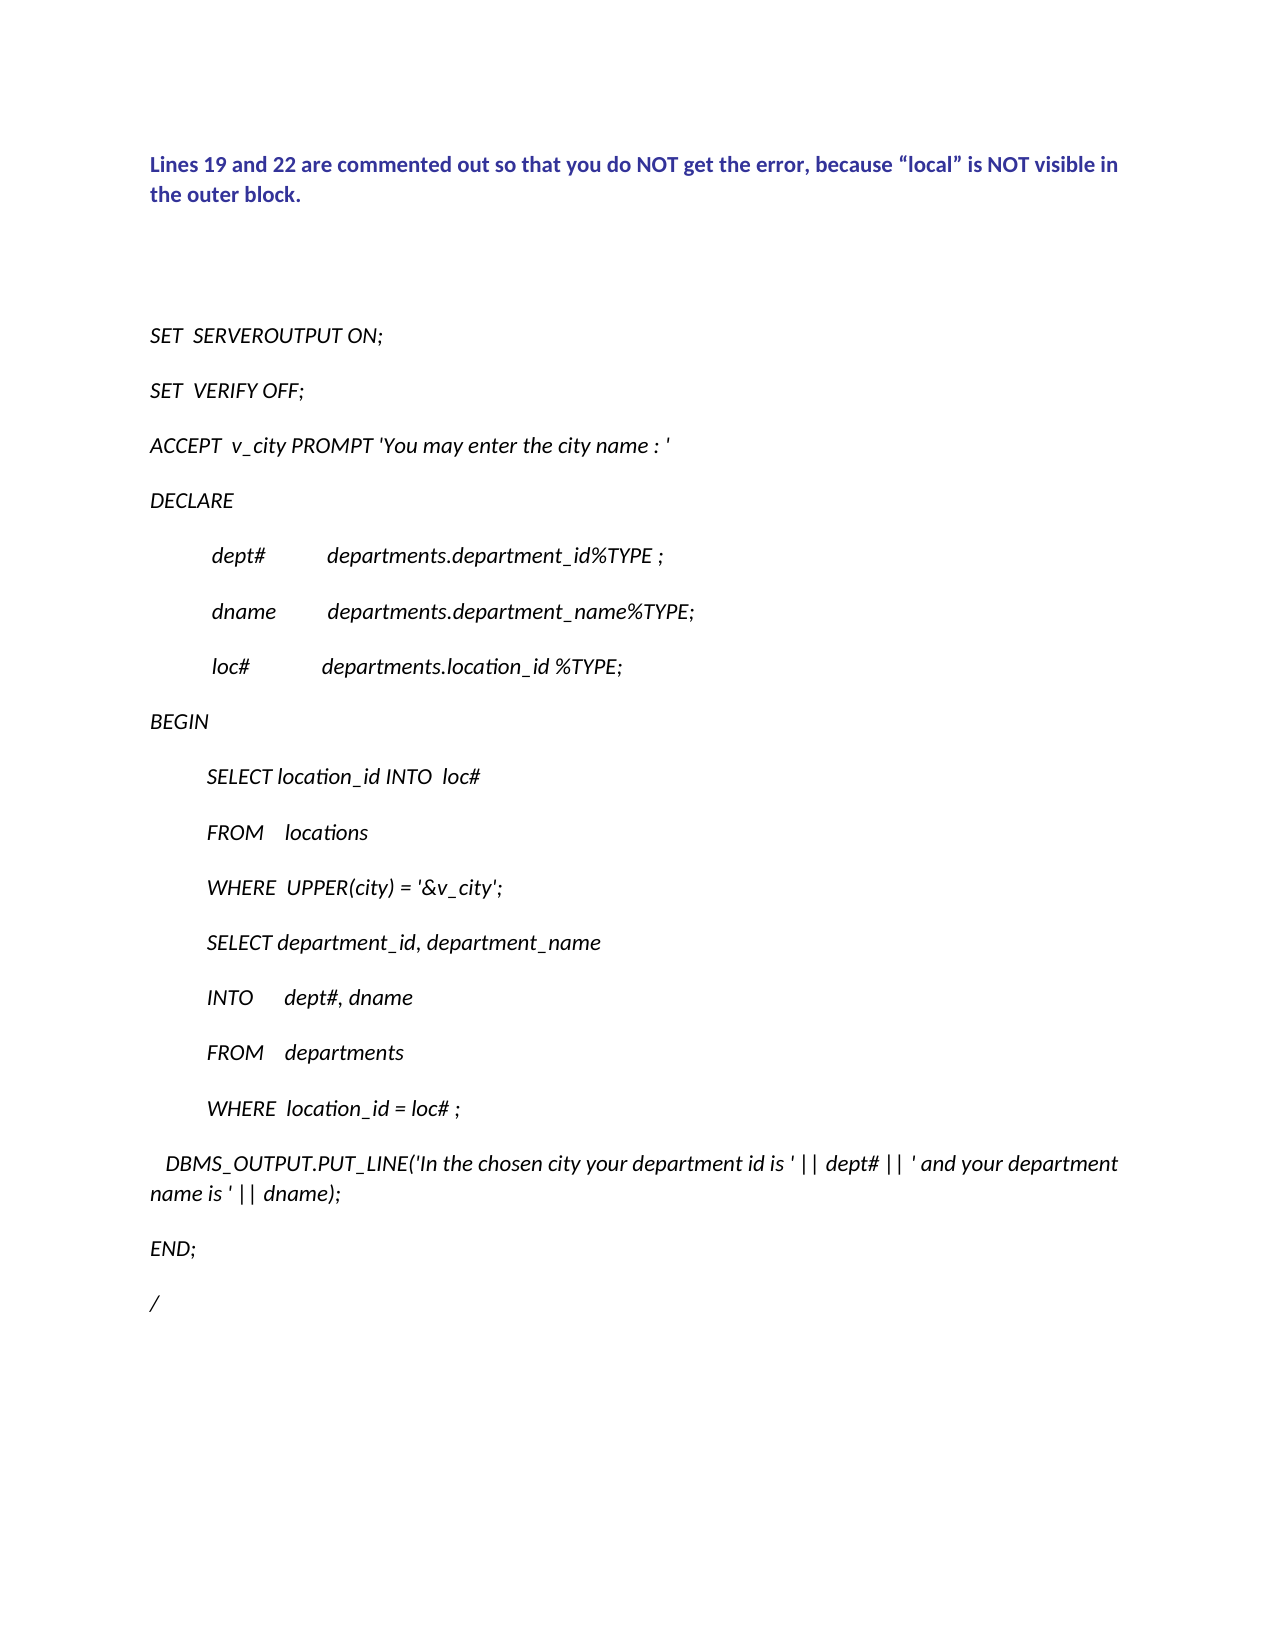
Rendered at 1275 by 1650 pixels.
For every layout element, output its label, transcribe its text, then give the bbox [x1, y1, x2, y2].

text Lines 19 and 22 are commented out so that you do NOT get the error, because “local” is NOT visible in the outer block. [150, 150, 1125, 208]
text INTO dept#, dname [150, 983, 1125, 1011]
text WHERE UPPER(city) = '&v_city'; [150, 873, 1125, 901]
text SELECT location_id INTO loc# [150, 762, 1125, 791]
text DBMS_OUTPUT.PUT_LINE('In the chosen city your department id is ' || dept# || ' and your department name is ' || dname); [150, 1149, 1125, 1207]
text / [150, 1289, 1125, 1318]
text loc# departments.location_id %TYPE; [150, 652, 1125, 680]
text SELECT department_id, department_name [150, 928, 1125, 956]
text END; [150, 1234, 1125, 1262]
text SET SERVEROUTPUT ON; [150, 321, 1125, 349]
text DECLARE [150, 486, 1125, 514]
text dname departments.department_name%TYPE; [150, 597, 1125, 625]
text dept# departments.department_id%TYPE ; [150, 542, 1125, 570]
text BEGIN [150, 707, 1125, 735]
text SET VERIFY OFF; [150, 376, 1125, 404]
text ACCEPT v_city PROMPT 'You may enter the city name : ' [150, 431, 1125, 459]
text WHERE location_id = loc# ; [150, 1094, 1125, 1122]
text FROM departments [150, 1038, 1125, 1067]
text FROM locations [150, 818, 1125, 846]
